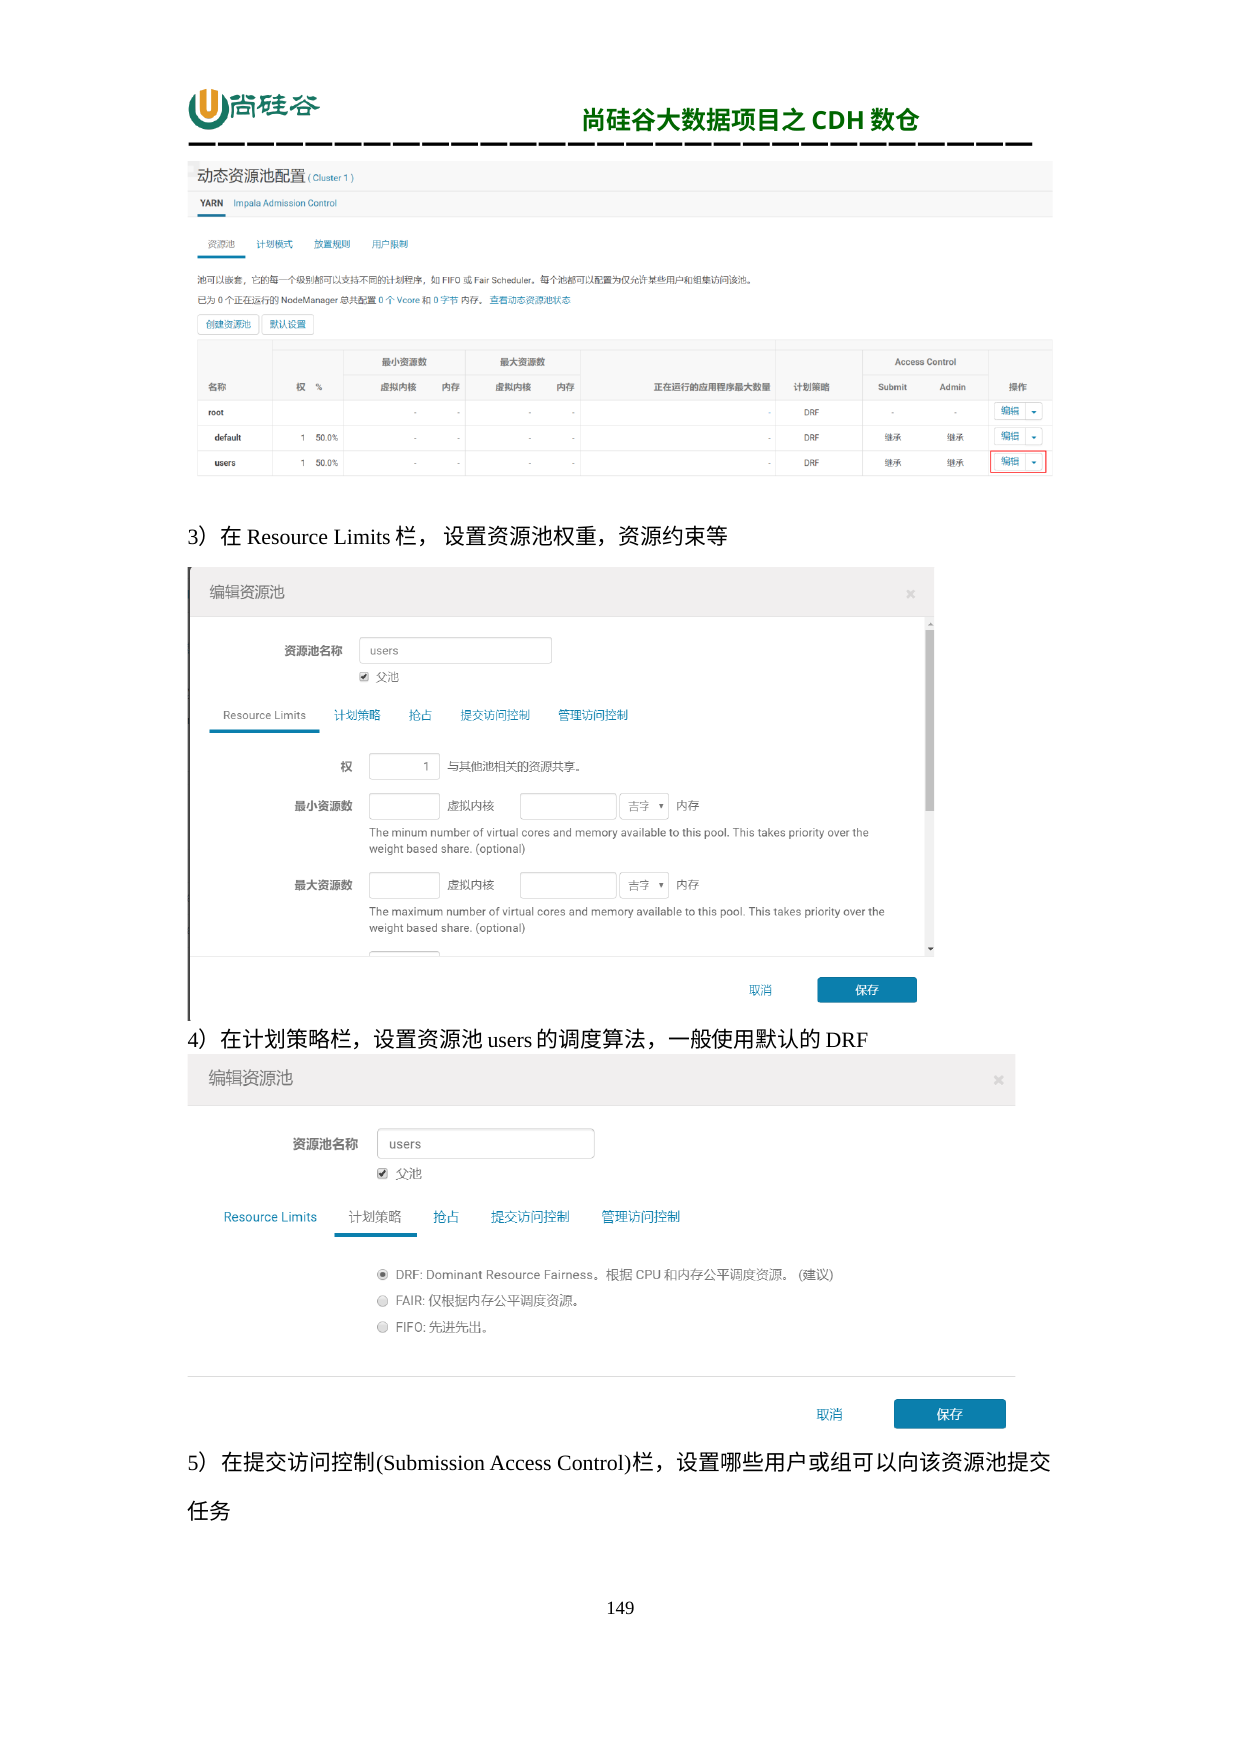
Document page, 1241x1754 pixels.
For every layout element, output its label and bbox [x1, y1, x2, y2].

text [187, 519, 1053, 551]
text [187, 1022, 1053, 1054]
picture [187, 161, 1053, 479]
picture [187, 1054, 1016, 1433]
picture [187, 567, 935, 1021]
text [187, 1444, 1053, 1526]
picture [187, 88, 320, 130]
